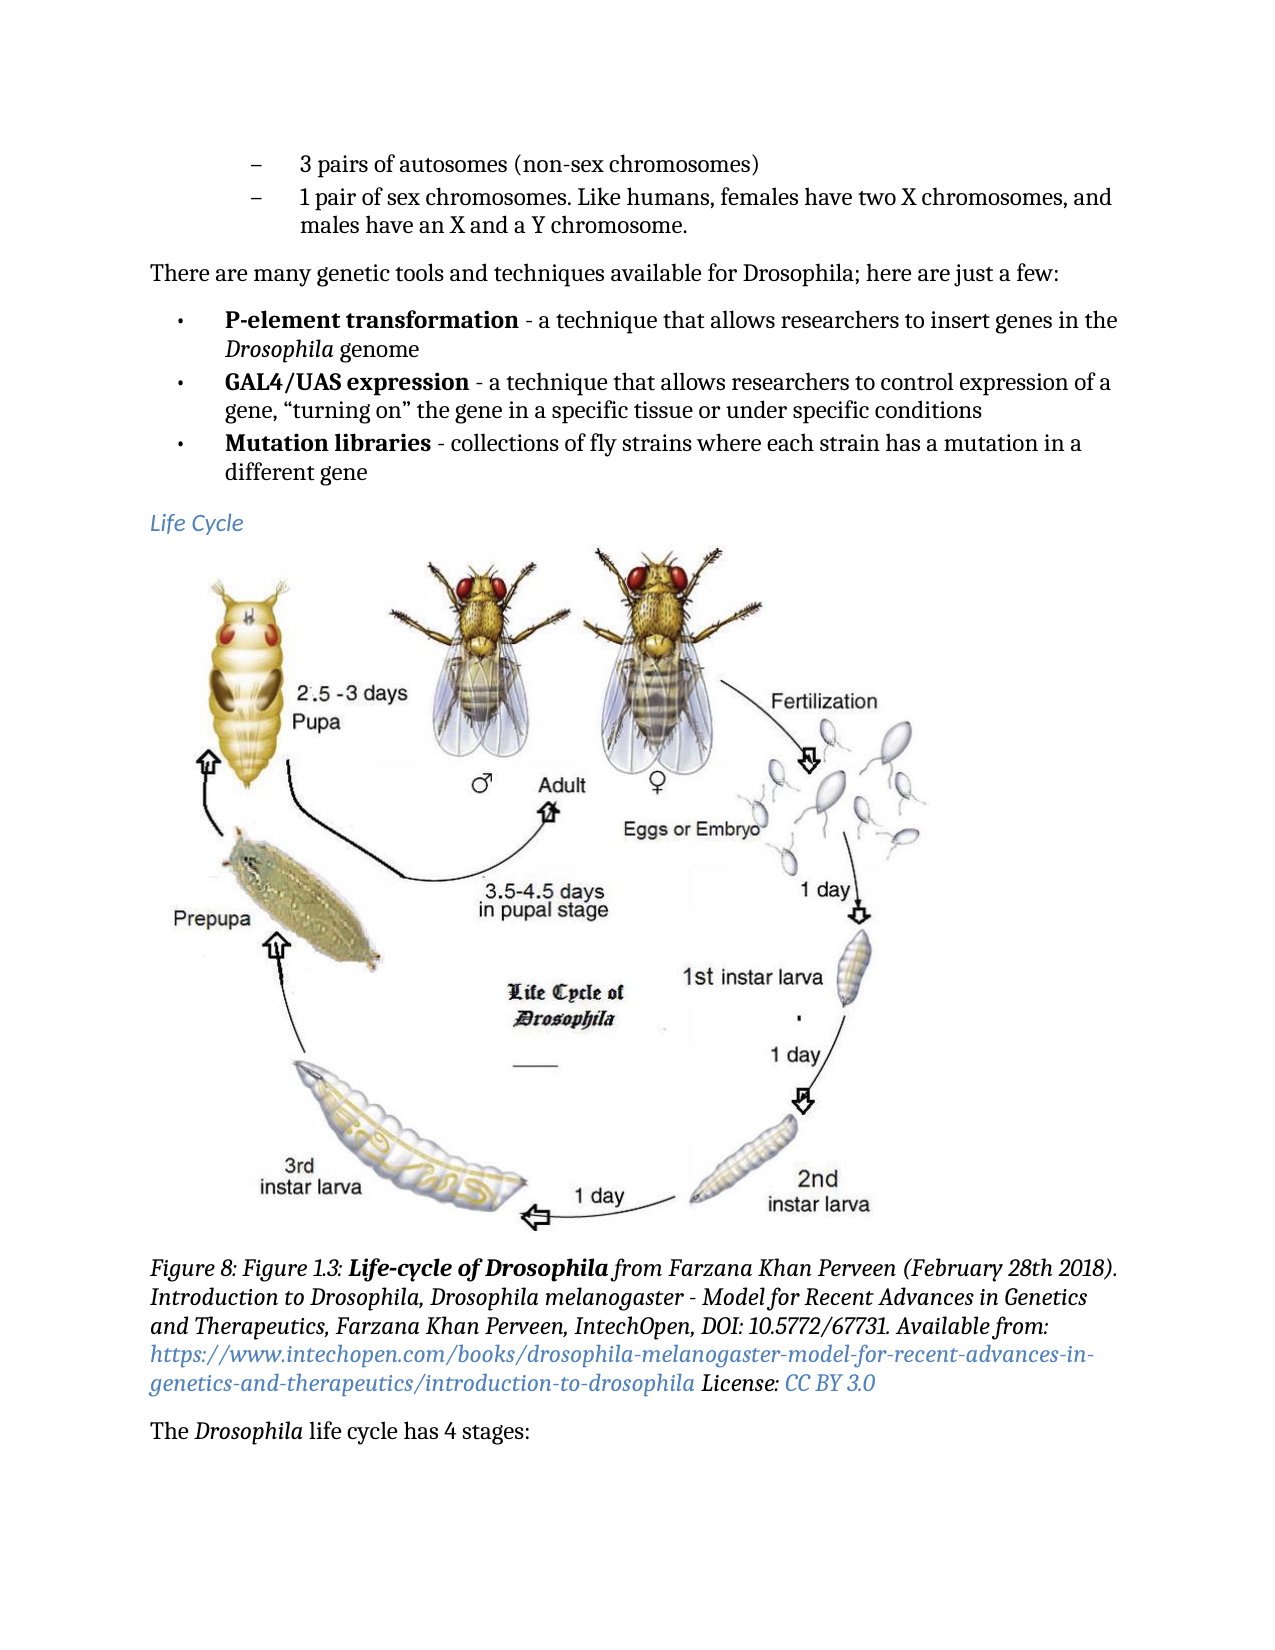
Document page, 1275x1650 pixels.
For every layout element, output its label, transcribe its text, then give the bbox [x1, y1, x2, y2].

list Mutation libraries - collections of fly strains where each strain has a mutation in a different gene [175, 429, 1125, 486]
subtitle Life Cycle [150, 507, 1125, 538]
list 3 pairs of autosomes (non-sex chromosomes) [250, 150, 1125, 179]
list 1 pair of sex chromosomes. Like humans, females have two X chromosomes, and males have an X and a Y chromosome. [250, 182, 1125, 240]
list P-element transformation - a technique that allows researchers to insert genes in the Drosophila genome [175, 306, 1125, 364]
list GAL4/UAS expression - a technique that allows researchers to control expression of a gene, “turning on” the gene in a specific tissue or under specific conditions [175, 367, 1125, 425]
picture [168, 537, 940, 1234]
text There are many genetic tools and techniques available for Drosophila; here are just a few: [150, 259, 1125, 287]
text The Drosophila life cycle has 4 stages: [150, 1417, 1125, 1445]
